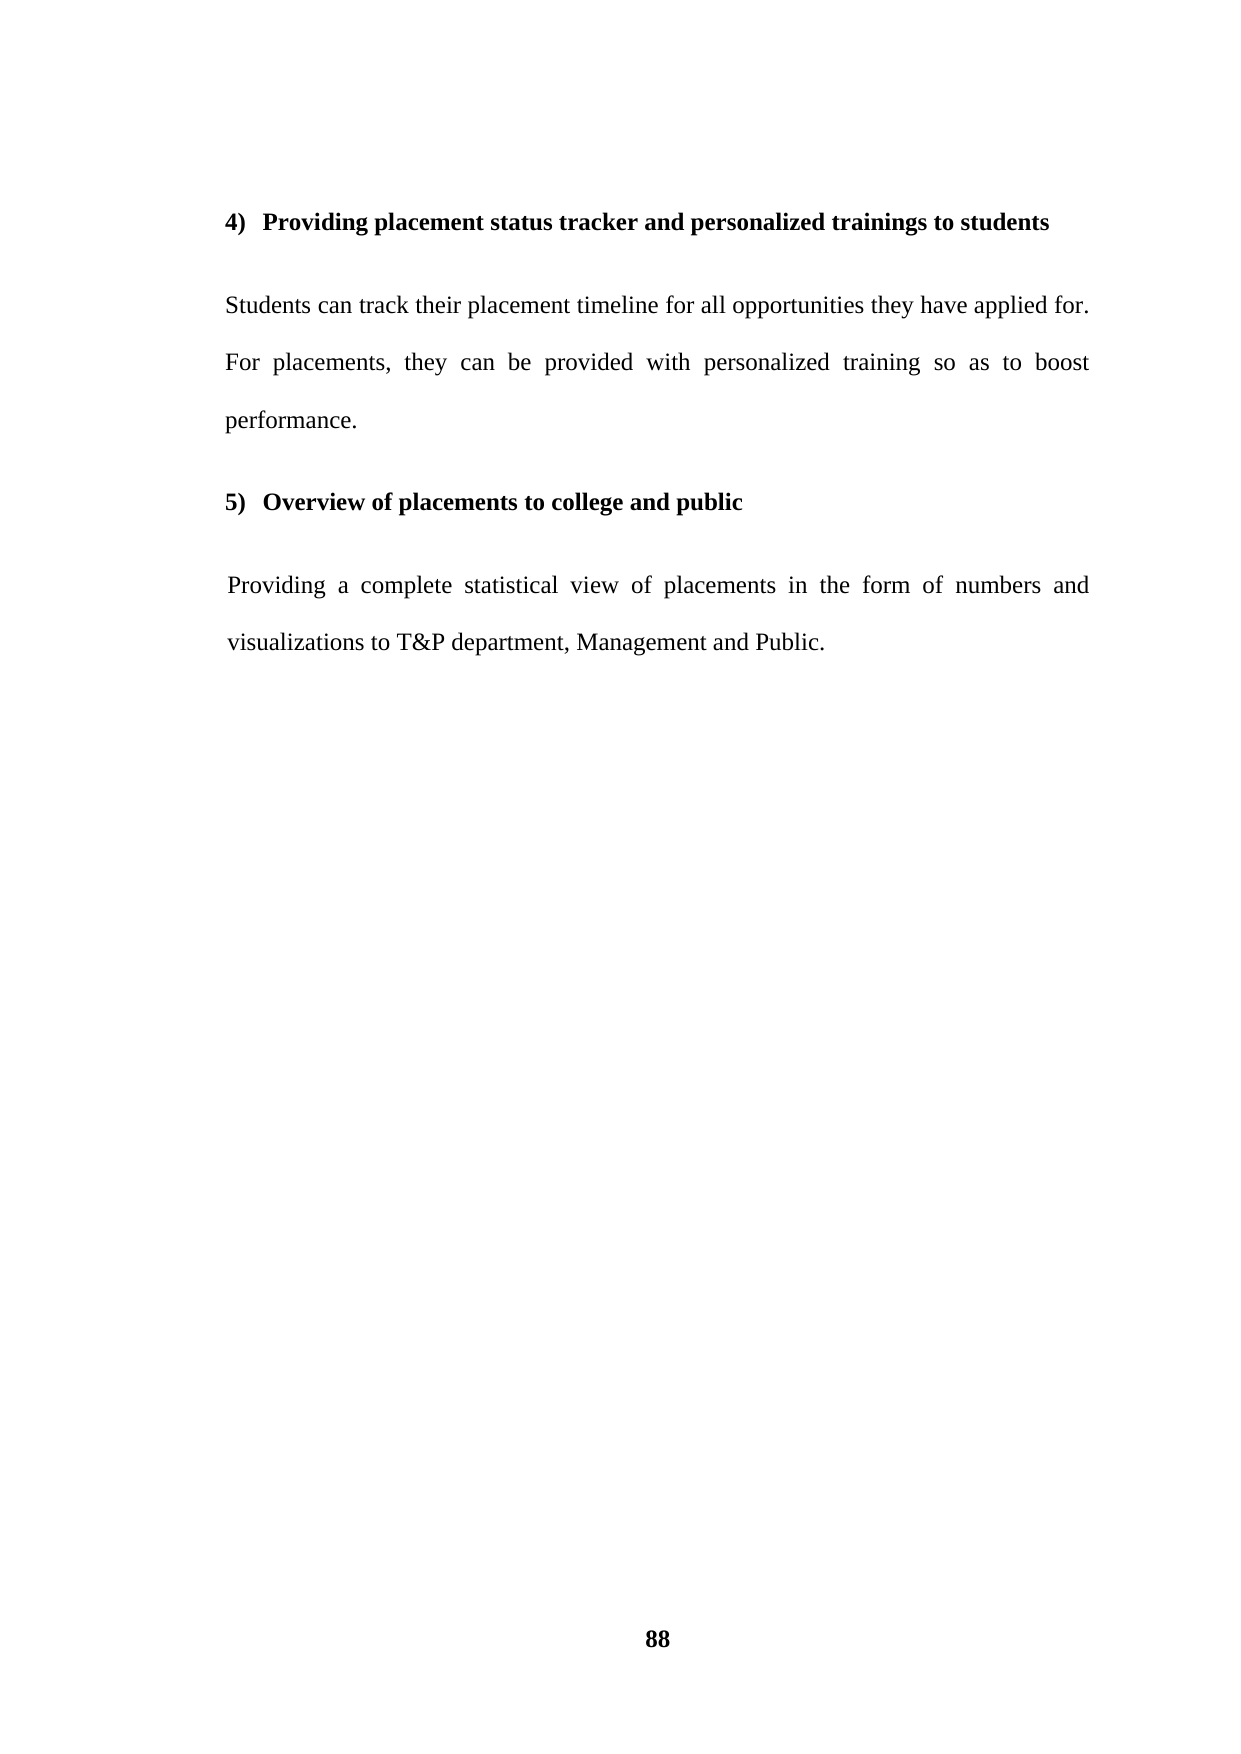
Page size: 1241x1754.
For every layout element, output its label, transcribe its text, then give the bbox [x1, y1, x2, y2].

text Students can track their placement timeline for all opportunities they have applied for. For placements, they can be provided with personalized training so as to boost performance. [225, 290, 1090, 434]
text Providing a complete statistical view of placements in the form of numbers and visualizations to T&P department, Management and Public. [227, 570, 1090, 656]
list Providing placement status tracker and personalized trainings to students [225, 207, 1090, 236]
list Overview of placements to college and public [225, 487, 1090, 516]
